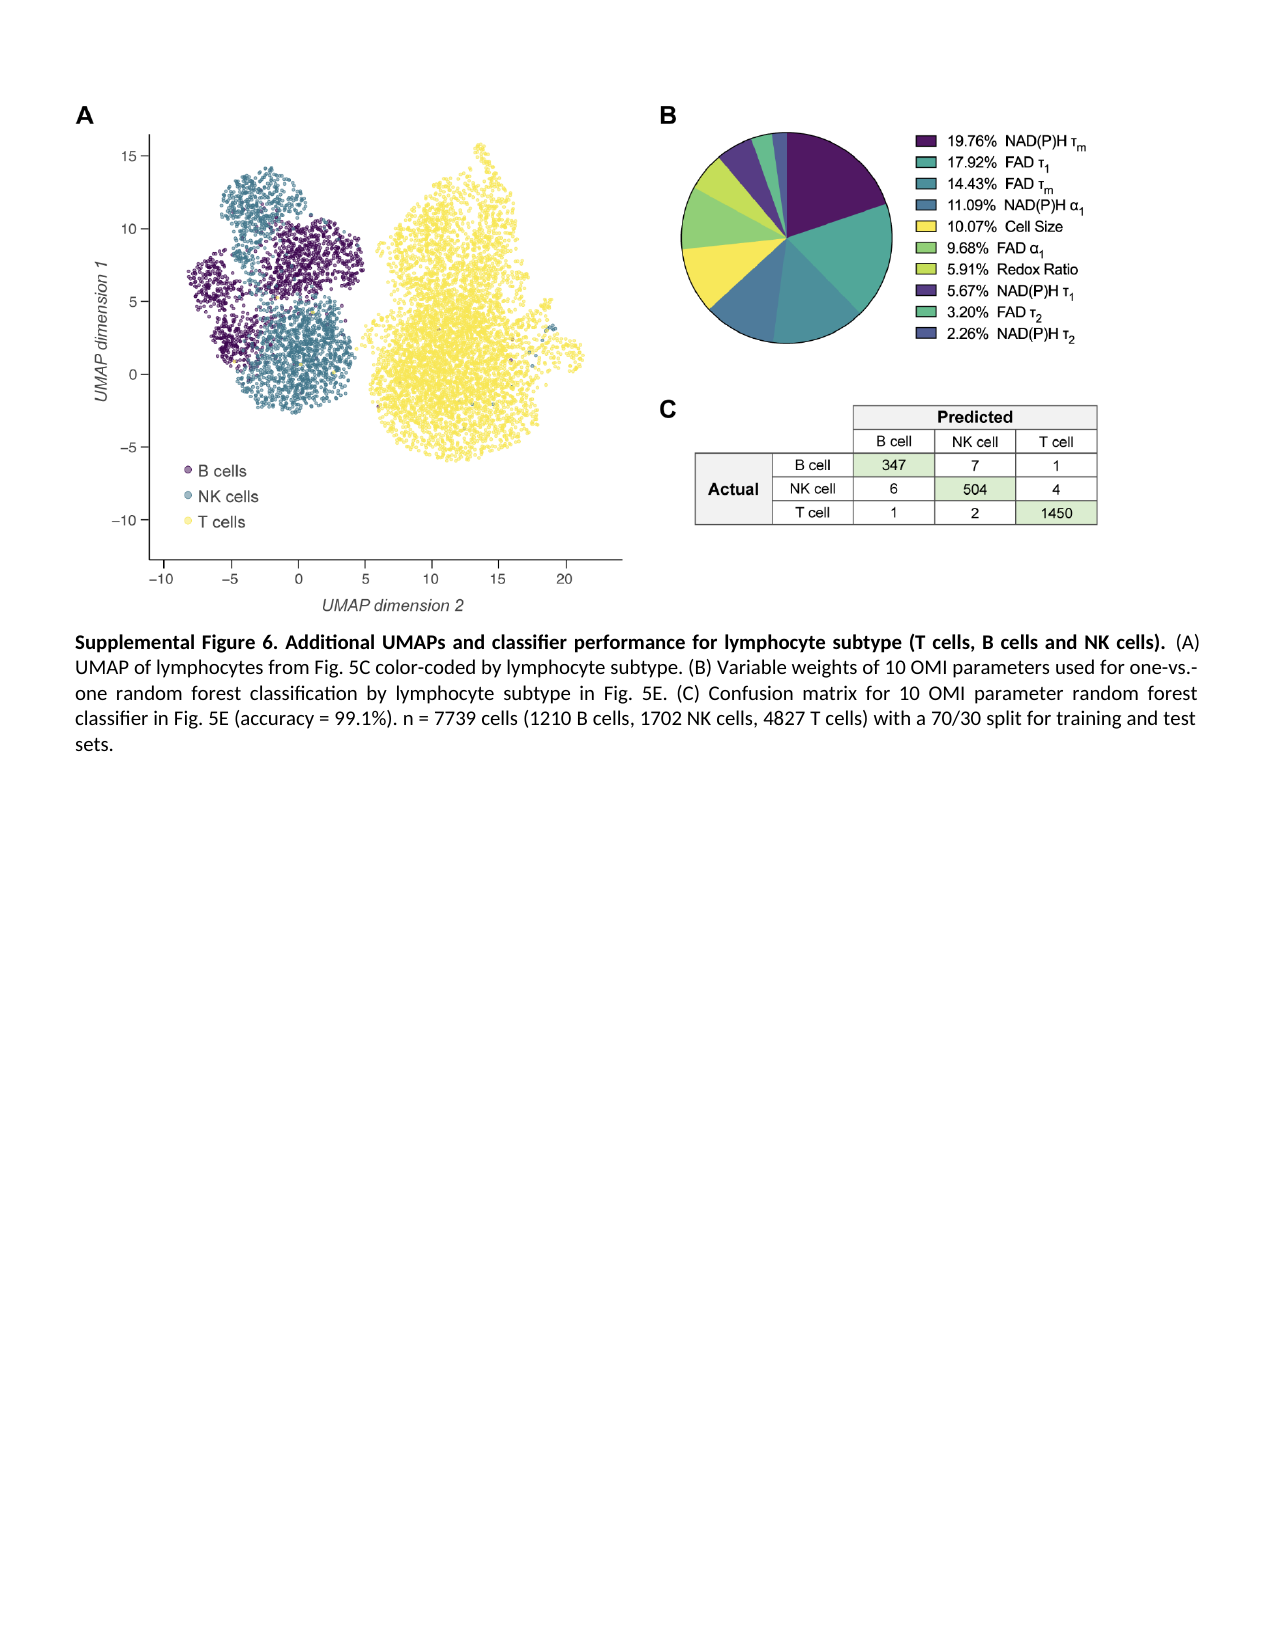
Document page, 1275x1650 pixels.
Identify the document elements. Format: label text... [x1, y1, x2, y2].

picture [75, 103, 1139, 629]
